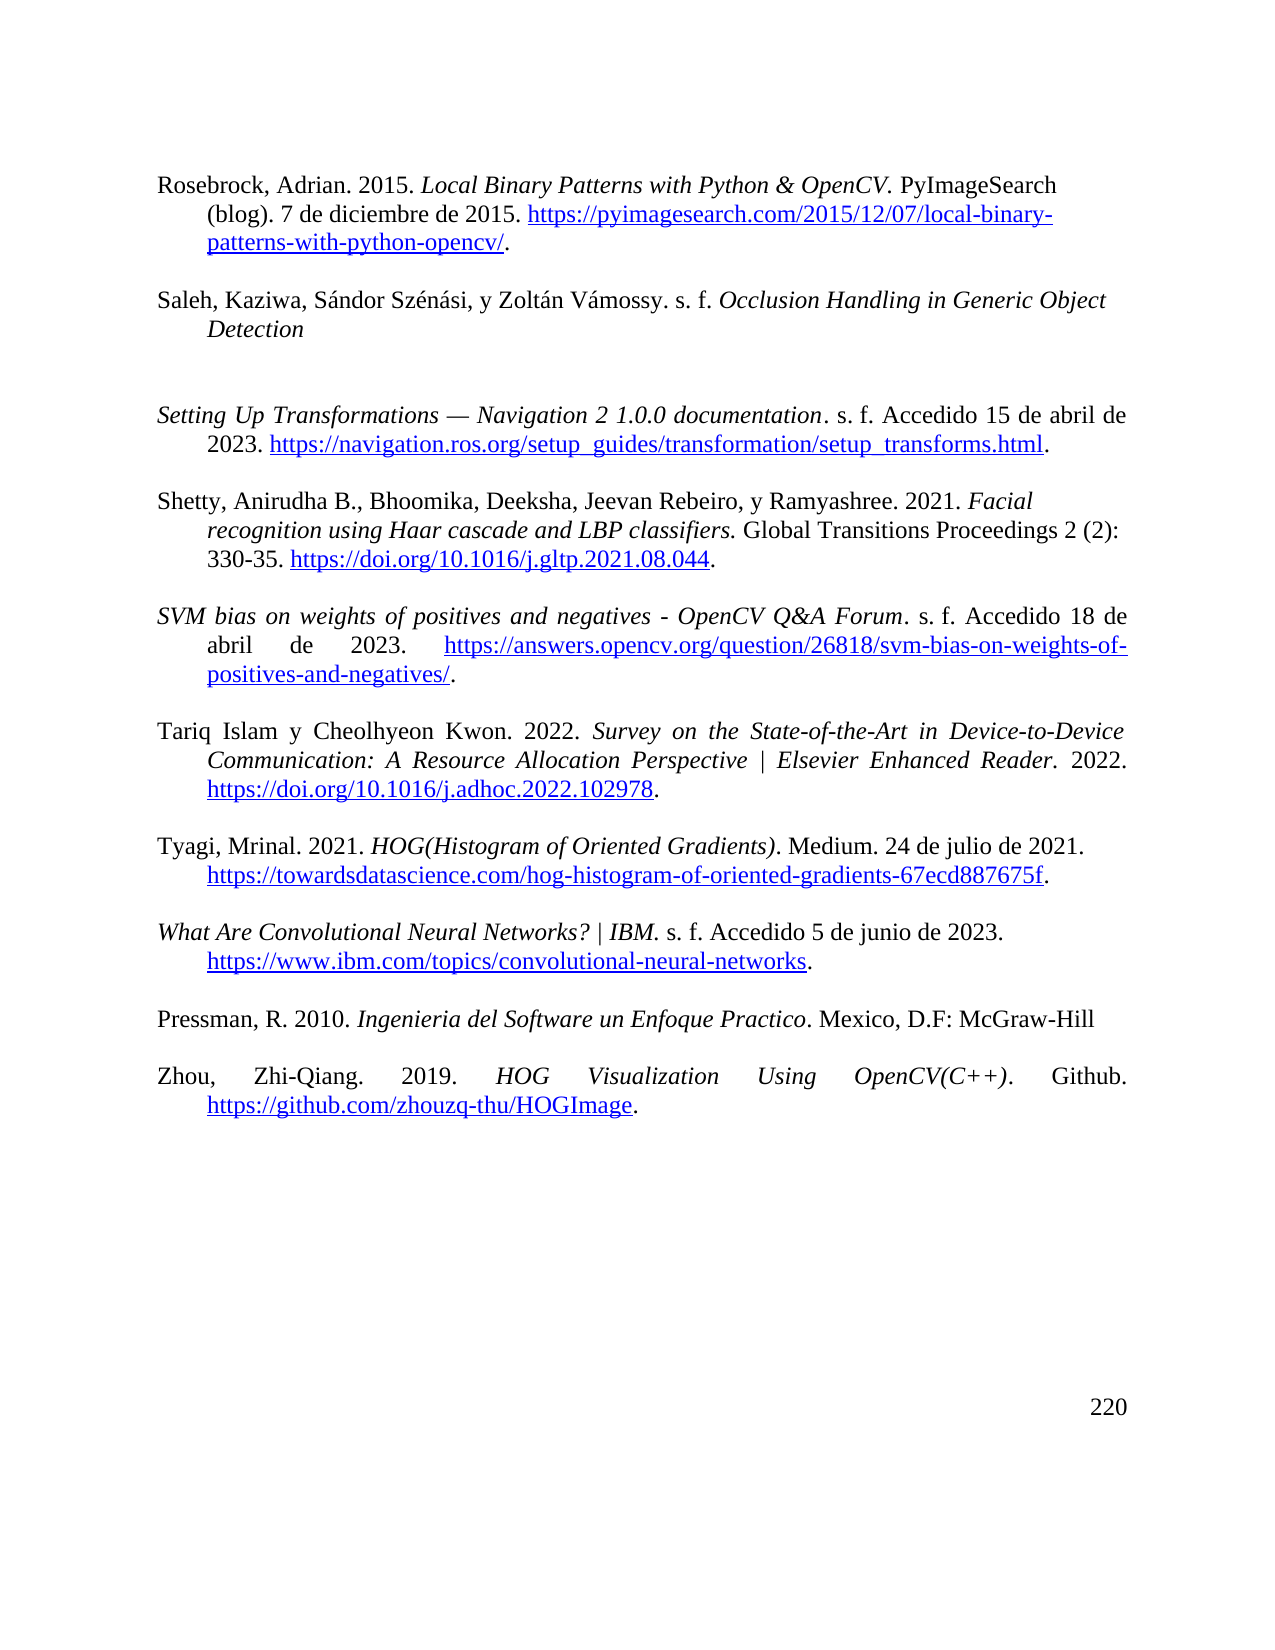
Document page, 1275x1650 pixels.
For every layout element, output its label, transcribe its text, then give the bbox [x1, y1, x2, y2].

text What Are Convolutional Neural Networks? | IBM. s. f. Accedido 5 de junio de 2023. https://www.ibm.com/topics/convolutional-neural-networks. [157, 917, 1127, 975]
text Tyagi, Mrinal. 2021. HOG(Histogram of Oriented Gradients). Medium. 24 de julio de 2021. https://towardsdatascience.com/hog-histogram-of-oriented-gradients-67ecd887675f. [157, 831, 1127, 889]
text SVM bias on weights of positives and negatives - OpenCV Q&A Forum. s. f. Accedido 18 de abril de 2023. https://answers.opencv.org/question/26818/svm-bias-on-weights-of-positives-and-negatives/. [157, 601, 1127, 687]
text Zhou, Zhi-Qiang. 2019. HOG Visualization Using OpenCV(C++). Github. https://github.com/zhouzq-thu/HOGImage. [157, 1061, 1127, 1119]
text Setting Up Transformations — Navigation 2 1.0.0 documentation. s. f. Accedido 15 de abril de 2023. https://navigation.ros.org/setup_guides/transformation/setup_transforms.html. [157, 400, 1127, 457]
text Shetty, Anirudha B., Bhoomika, Deeksha, Jeevan Rebeiro, y Ramyashree. 2021. Facial recognition using Haar cascade and LBP classifiers. Global Transitions Proceedings 2 (2): 330-35. https://doi.org/10.1016/j.gltp.2021.08.044. [157, 486, 1127, 572]
text Tariq Islam y Cheolhyeon Kwon. 2022. Survey on the State-of-the-Art in Device-to-Device Communication: A Resource Allocation Perspective | Elsevier Enhanced Reader. 2022. https://doi.org/10.1016/j.adhoc.2022.102978. [157, 716, 1127, 802]
text Pressman, R. 2010. Ingenieria del Software un Enfoque Practico. Mexico, D.F: McGraw-Hill [157, 1004, 1127, 1032]
text Saleh, Kaziwa, Sándor Szénási, y Zoltán Vámossy. s. f. Occlusion Handling in Generic Object Detection [157, 285, 1127, 342]
text Rosebrock, Adrian. 2015. Local Binary Patterns with Python & OpenCV. PyImageSearch (blog). 7 de diciembre de 2015. https://pyimagesearch.com/2015/12/07/local-binary-patterns-with-python-opencv/. [157, 170, 1127, 256]
